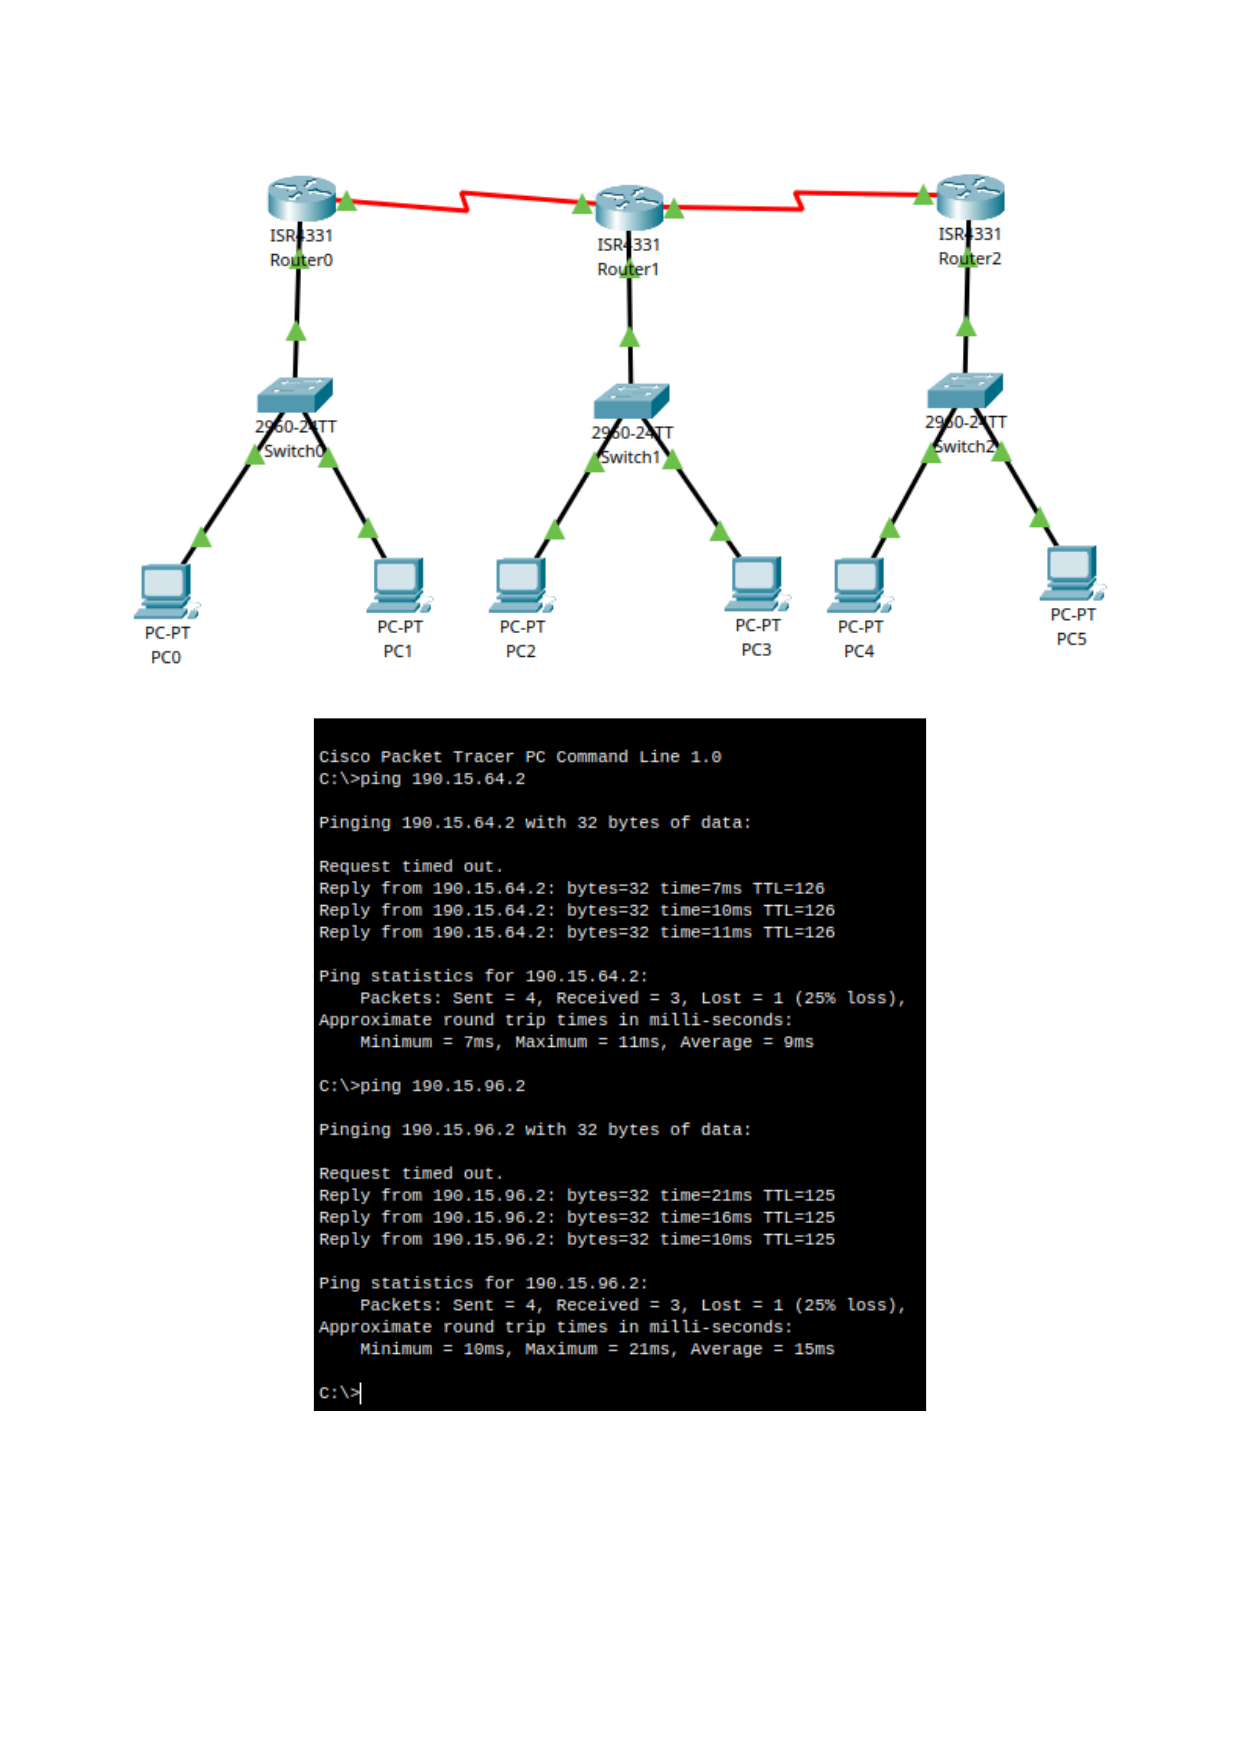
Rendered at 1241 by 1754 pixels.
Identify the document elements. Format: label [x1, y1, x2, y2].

picture [73, 118, 1167, 714]
picture [313, 717, 927, 1411]
